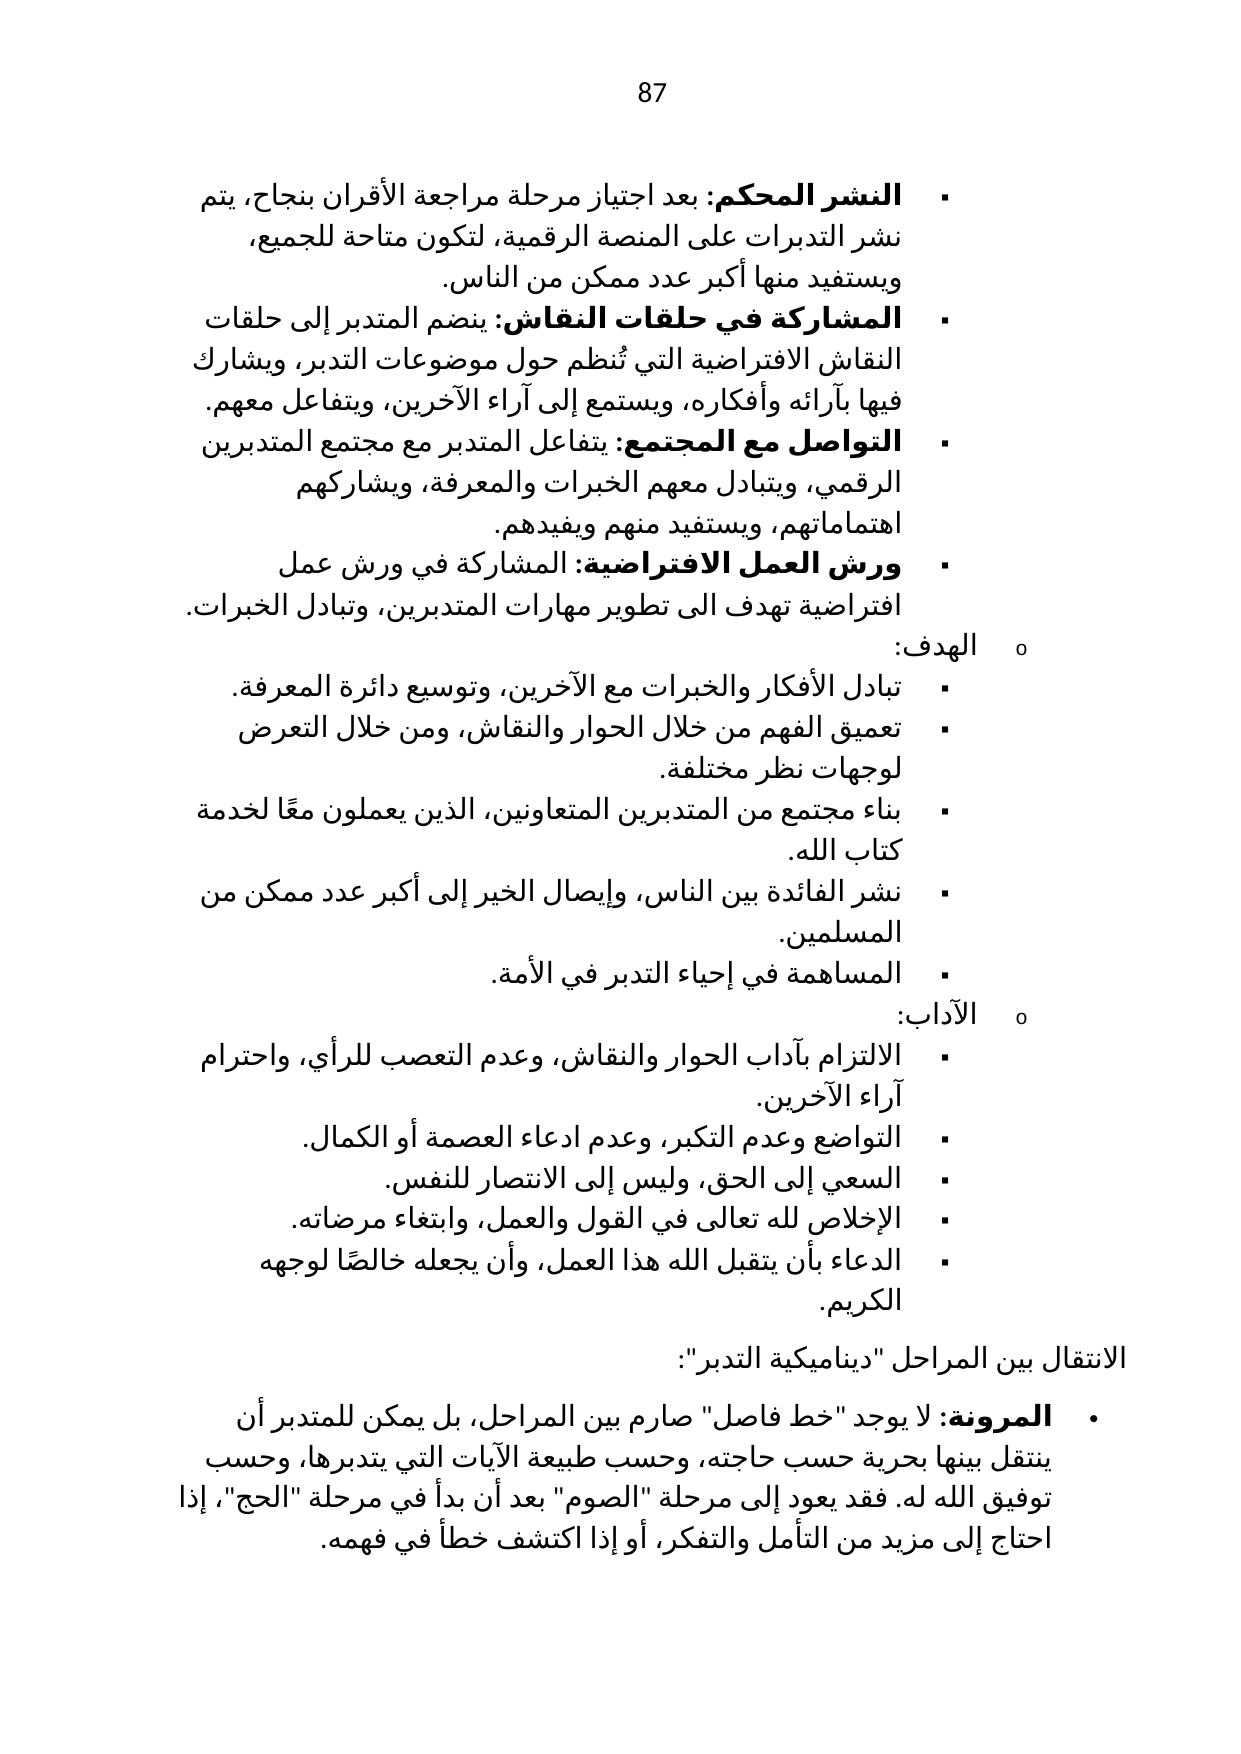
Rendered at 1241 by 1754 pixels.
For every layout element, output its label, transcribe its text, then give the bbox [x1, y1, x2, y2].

text الانتقال بين المراحل "ديناميكية التدبر": [177, 1340, 1128, 1376]
list نشر الفائدة بين الناس، وإيصال الخير إلى أكبر عدد ممكن من المسلمين. [177, 873, 940, 950]
list النشر المحكم: بعد اجتياز مرحلة مراجعة الأقران بنجاح، يتم نشر التدبرات على المنصة الرقمية، لتكون متاحة للجميع، ويستفيد منها أكبر عدد ممكن من الناس. [177, 177, 940, 295]
list الإخلاص لله تعالى في القول والعمل، وابتغاء مرضاته. [177, 1201, 940, 1236]
list ورش العمل الافتراضية: المشاركة في ورش عمل افتراضية تهدف الى تطوير مهارات المتدبرين، وتبادل الخبرات. [177, 546, 940, 622]
list المرونة: لا يوجد "خط فاصل" صارم بين المراحل، بل يمكن للمتدبر أن ينتقل بينها بحرية حسب حاجته، وحسب طبيعة الآيات التي يتدبرها، وحسب توفيق الله له. فقد يعود إلى مرحلة "الصوم" بعد أن بدأ في مرحلة "الحج"، إذا احتاج إلى مزيد من التأمل والتفكر، أو إذا اكتشف خطأ في فهمه. [177, 1398, 1090, 1556]
list التواصل مع المجتمع: يتفاعل المتدبر مع مجتمع المتدبرين الرقمي، ويتبادل معهم الخبرات والمعرفة، ويشاركهم اهتماماتهم، ويستفيد منهم ويفيدهم. [177, 423, 940, 540]
list الالتزام بآداب الحوار والنقاش، وعدم التعصب للرأي، واحترام آراء الآخرين. [177, 1037, 940, 1113]
list التواضع وعدم التكبر، وعدم ادعاء العصمة أو الكمال. [177, 1119, 940, 1154]
list الدعاء بأن يتقبل الله هذا العمل، وأن يجعله خالصًا لوجهه الكريم. [177, 1242, 940, 1318]
list تبادل الأفكار والخبرات مع الآخرين، وتوسيع دائرة المعرفة. [177, 668, 940, 704]
list تعميق الفهم من خلال الحوار والنقاش، ومن خلال التعرض لوجهات نظر مختلفة. [177, 709, 940, 786]
list بناء مجتمع من المتدبرين المتعاونين، الذين يعملون معًا لخدمة كتاب الله. [177, 791, 940, 868]
list المساهمة في إحياء التدبر في الأمة. [177, 955, 940, 991]
list الآداب: [177, 996, 1015, 1032]
list الهدف: [177, 627, 1015, 663]
list المشاركة في حلقات النقاش: ينضم المتدبر إلى حلقات النقاش الافتراضية التي تُنظم حول موضوعات التدبر، ويشارك فيها بآرائه وأفكاره، ويستمع إلى آراء الآخرين، ويتفاعل معهم. [177, 300, 940, 417]
list السعي إلى الحق، وليس إلى الانتصار للنفس. [177, 1160, 940, 1195]
